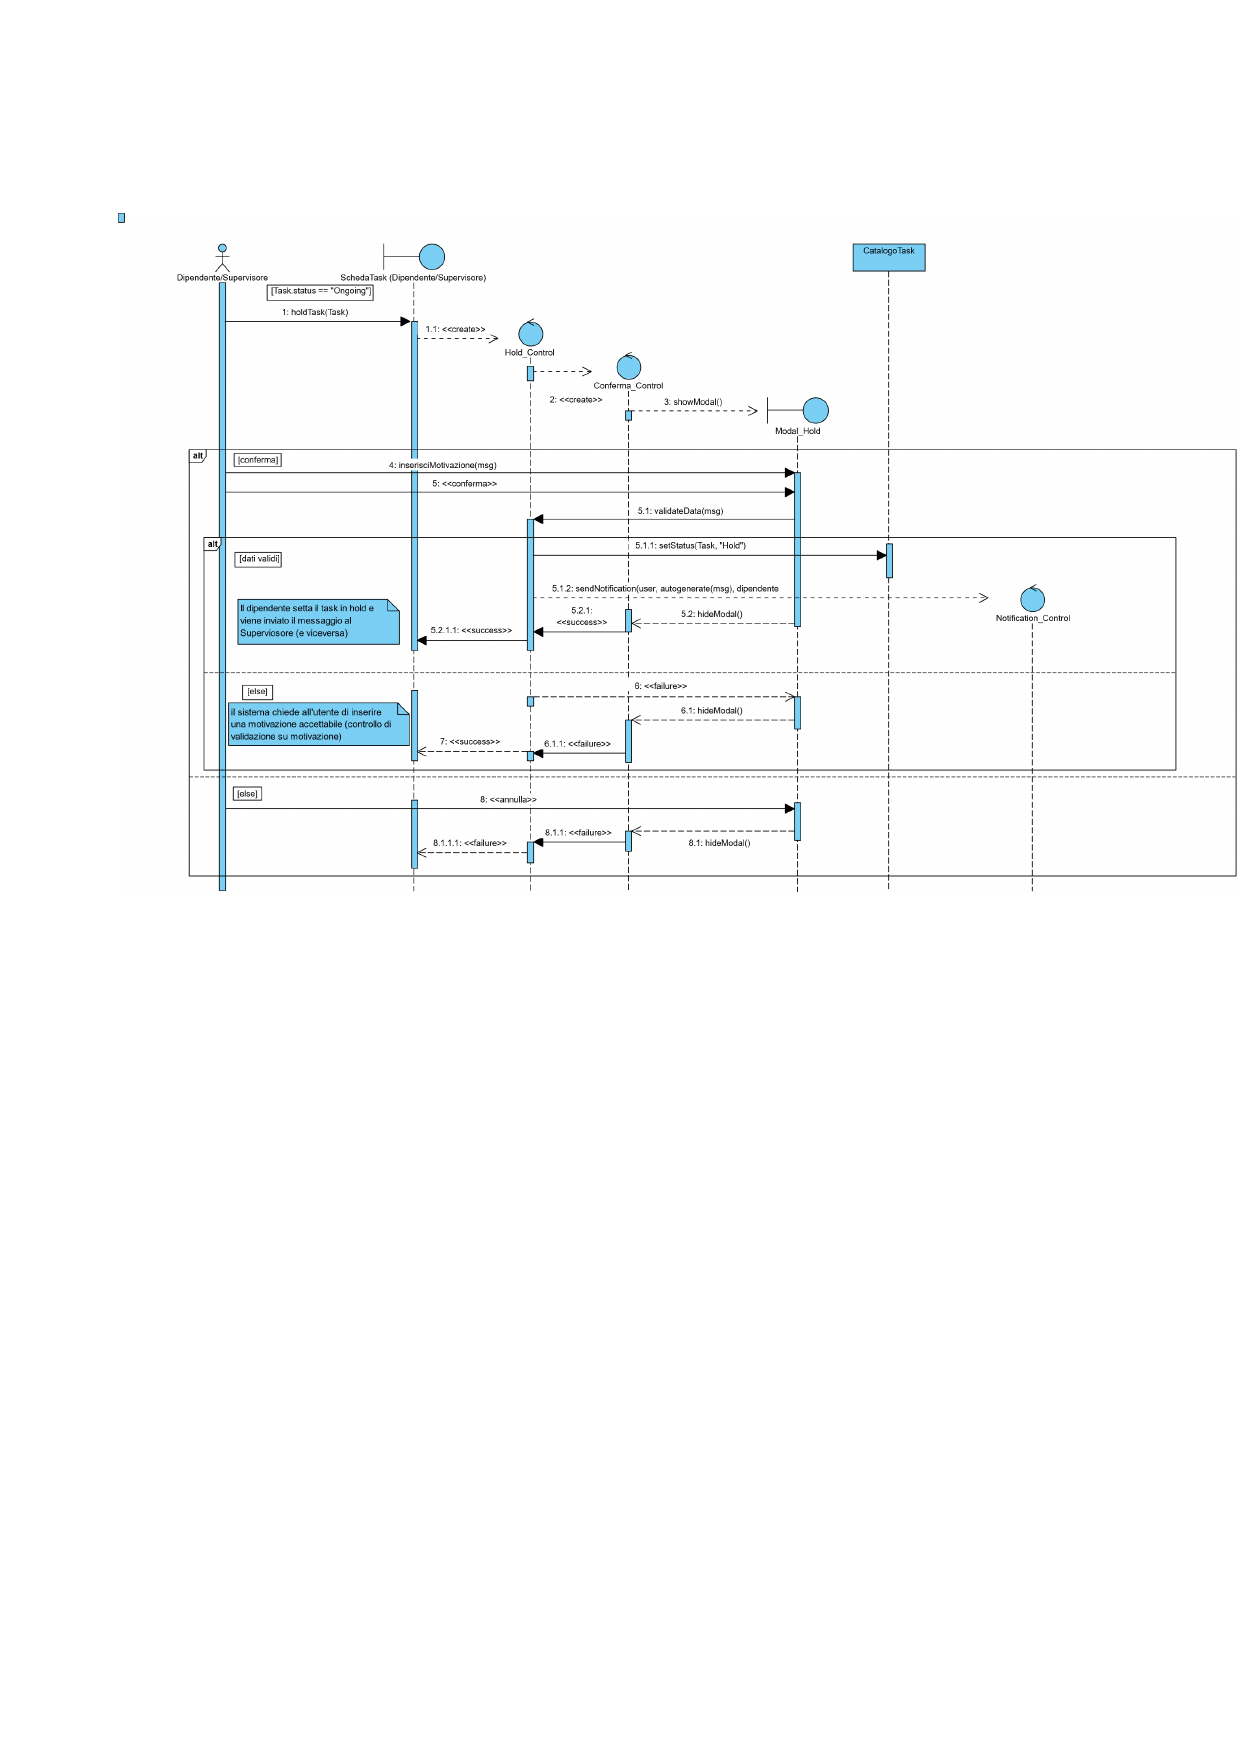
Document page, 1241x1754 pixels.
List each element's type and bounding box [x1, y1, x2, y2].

picture [118, 213, 1239, 895]
